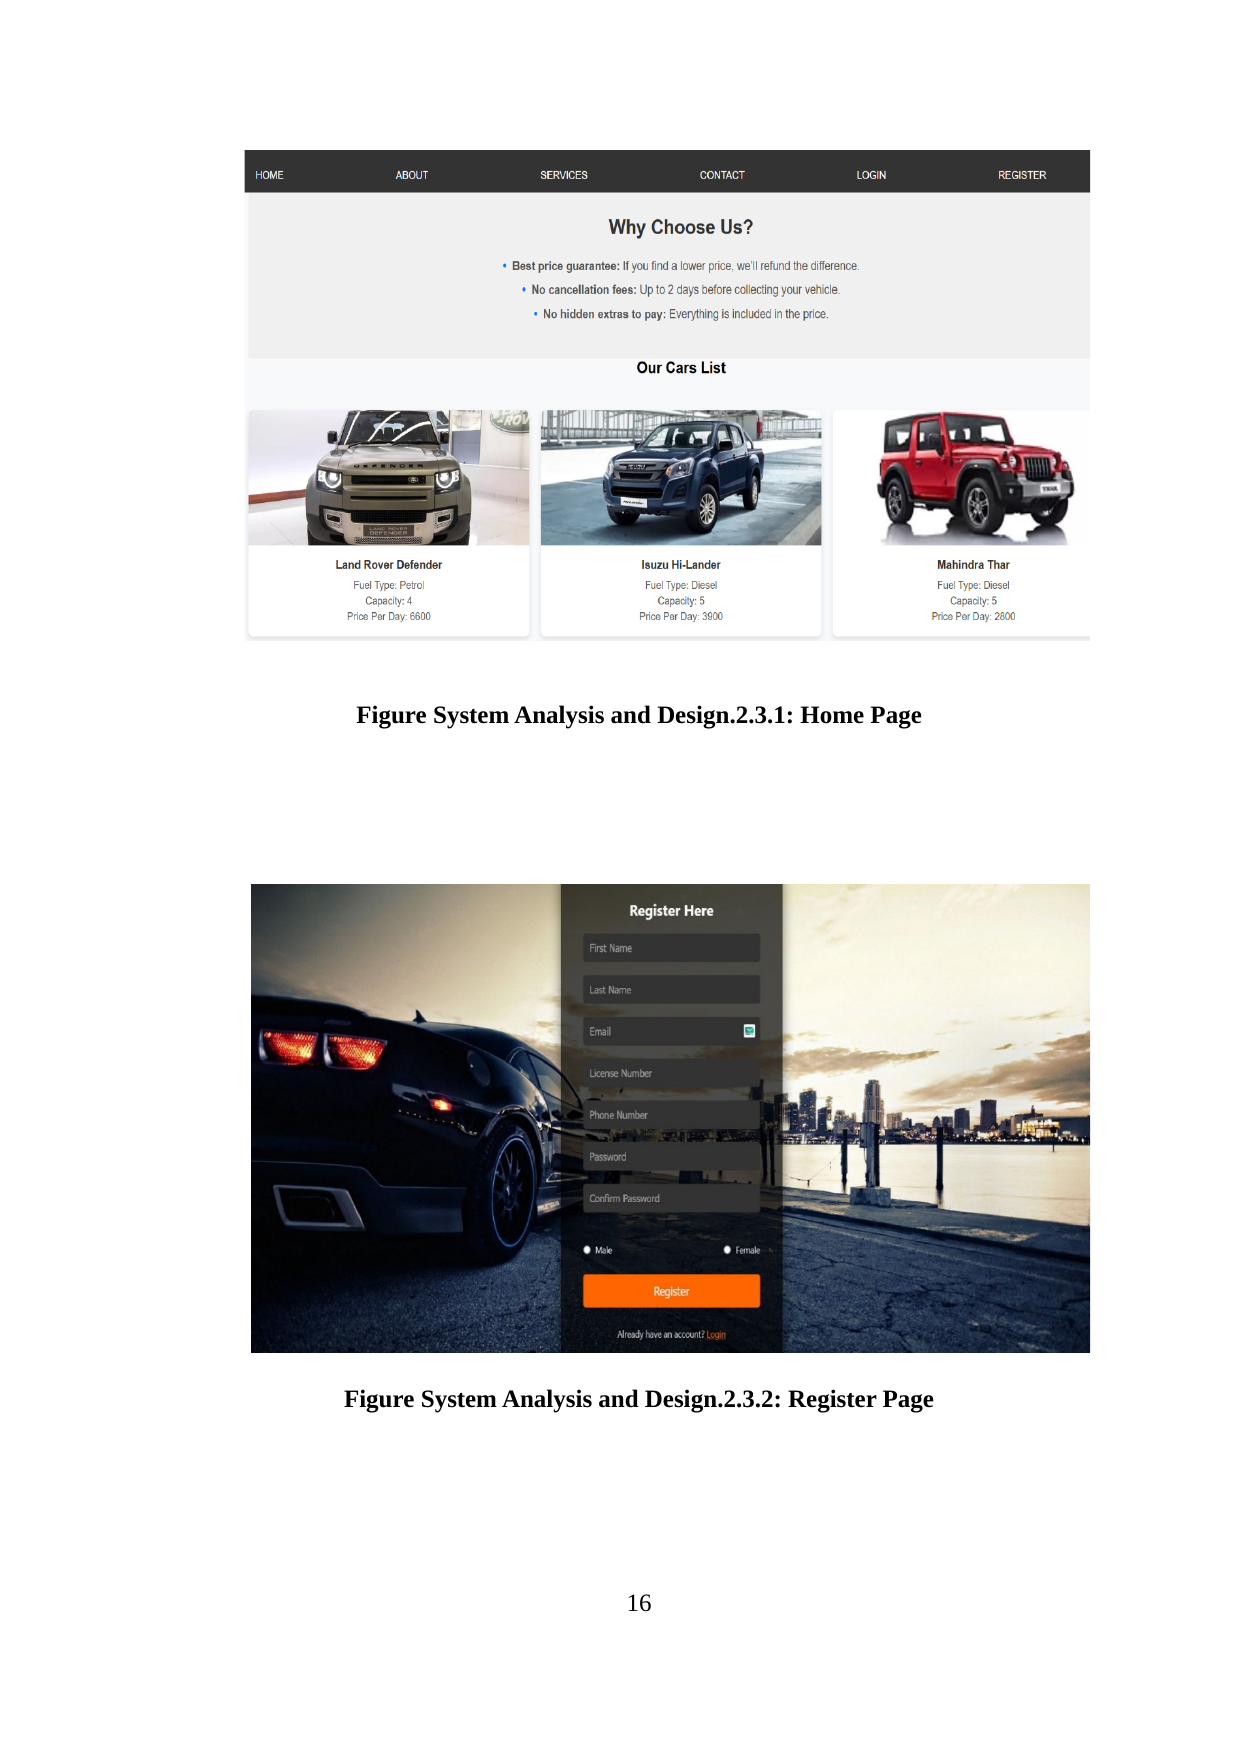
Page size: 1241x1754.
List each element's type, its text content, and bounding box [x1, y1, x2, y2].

text Figure System Analysis and Design.2.3.1: Home Page [187, 701, 1090, 729]
picture [251, 884, 1091, 1353]
text Figure System Analysis and Design.2.3.2: Register Page [187, 1384, 1090, 1413]
picture [244, 150, 1091, 641]
